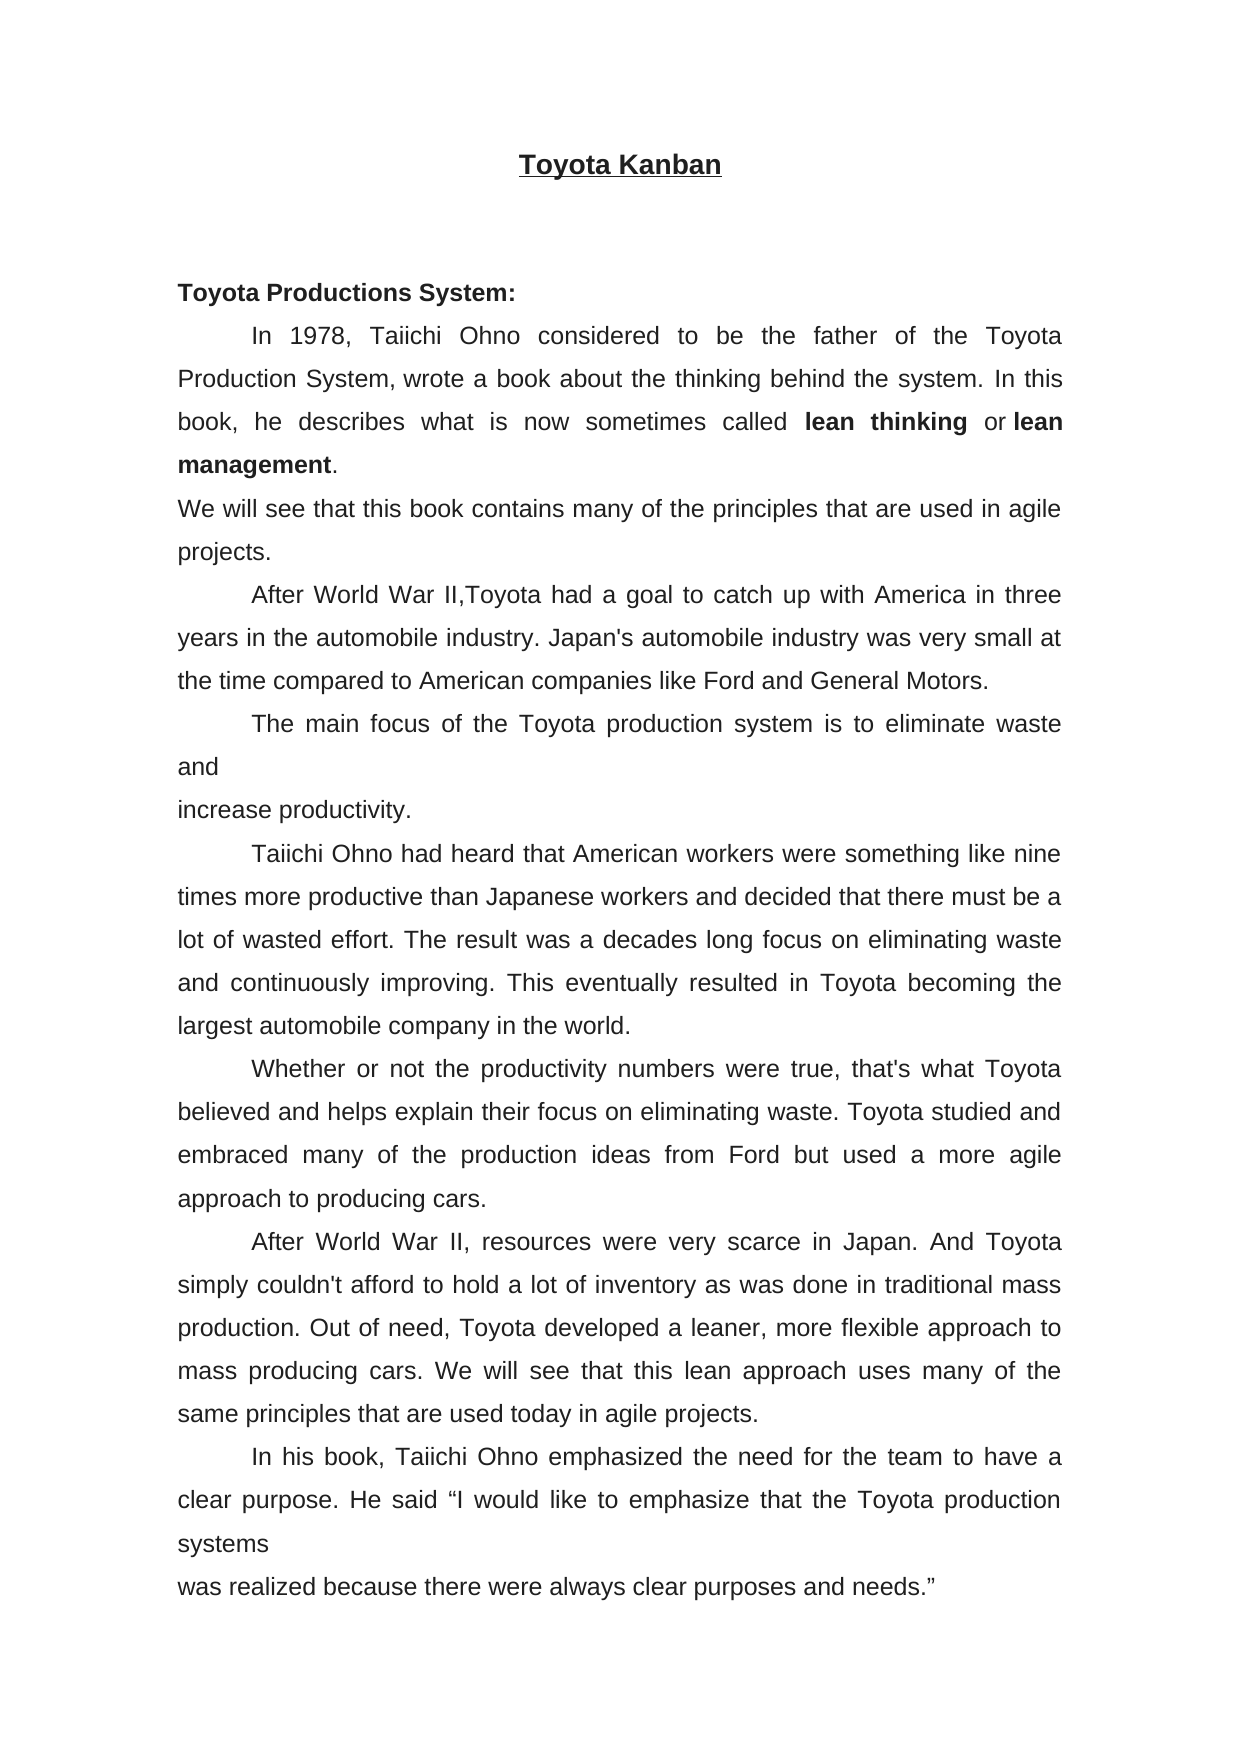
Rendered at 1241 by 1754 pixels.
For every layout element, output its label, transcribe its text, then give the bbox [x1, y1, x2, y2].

text Whether or not the productivity numbers were true, that's what Toyota believed and helps explain their focus on eliminating waste. Toyota studied and embraced many of the production ideas from Ford but used a more agile approach to producing cars. [177, 1054, 1063, 1212]
text Toyota Kanban [177, 148, 1063, 180]
text The main focus of the Toyota production system is to eliminate waste and [177, 709, 1063, 781]
text After World War II,Toyota had a goal to catch up with America in three years in the automobile industry. Japan's automobile industry was very small at the time compared to American companies like Ford and General Motors. [177, 580, 1063, 695]
text We will see that this book contains many of the principles that are used in agile projects. [177, 494, 1063, 566]
text Taiichi Ohno had heard that American workers were something like nine times more productive than Japanese workers and decided that there must be a lot of wasted effort. The result was a decades long focus on eliminating waste and continuously improving. This eventually resulted in Toyota becoming the largest automobile company in the world. [177, 839, 1063, 1040]
text was realized because there were always clear purposes and needs.” [177, 1572, 1063, 1601]
text After World War II, resources were very scarce in Japan. And Toyota simply couldn't afford to hold a lot of inventory as was done in traditional mass production. Out of need, Toyota developed a leaner, more flexible approach to mass producing cars. We will see that this lean approach uses many of the same principles that are used today in agile projects. [177, 1227, 1063, 1428]
text In his book, Taiichi Ohno emphasized the need for the team to have a clear purpose. He said “I would like to emphasize that the Toyota production systems [177, 1442, 1063, 1557]
text Toyota Productions System: [177, 278, 1063, 307]
text increase productivity. [177, 796, 1063, 824]
text In 1978, Taiichi Ohno considered to be the father of the Toyota Production System, wrote a book about the thinking behind the system. In this book, he describes what is now sometimes called lean thinking or lean management. [177, 321, 1063, 479]
